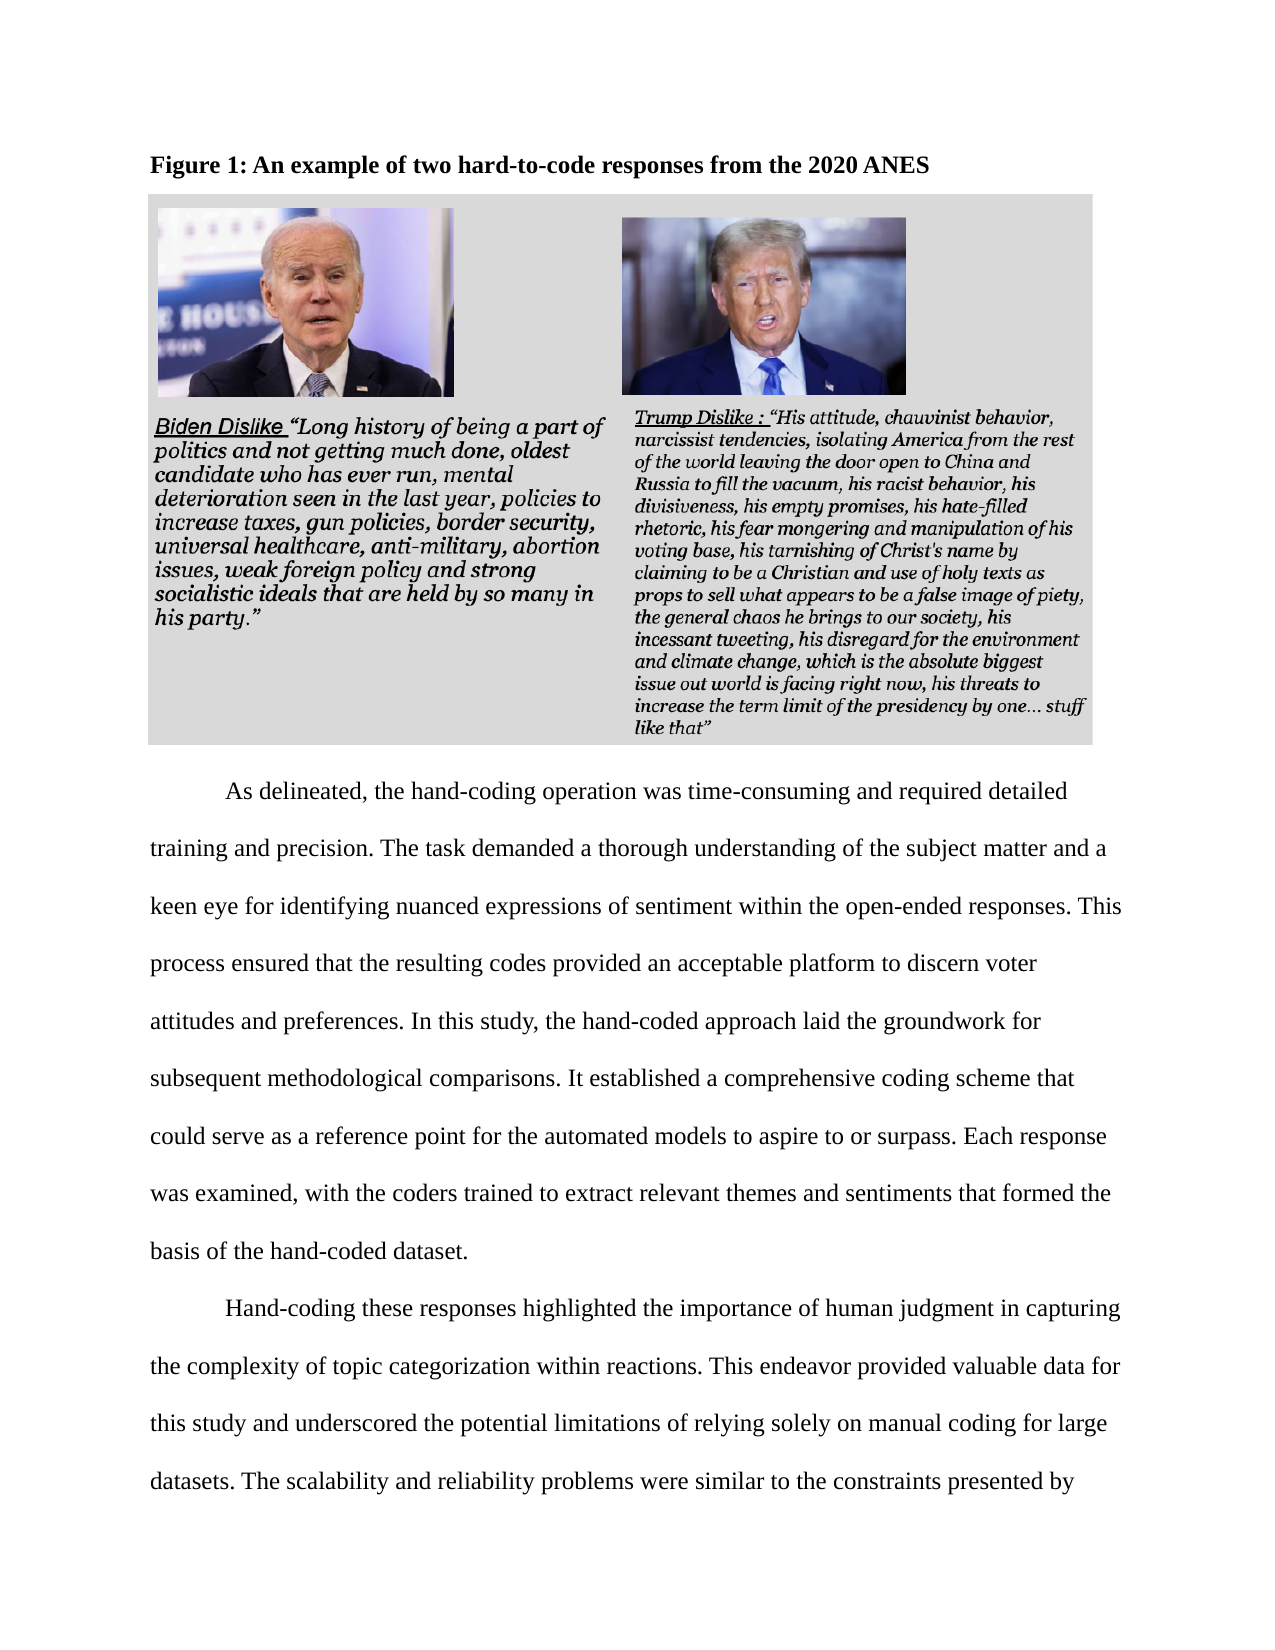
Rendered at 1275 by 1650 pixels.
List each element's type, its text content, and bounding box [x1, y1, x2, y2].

text Figure 1: An example of two hard-to-code responses from the 2020 ANES [150, 150, 1125, 179]
picture [148, 194, 1093, 745]
text Hand-coding these responses highlighted the importance of human judgment in capturing the complexity of topic categorization within reactions. This endeavor provided valuable data for this study and underscored the potential limitations of relying solely on manual coding for large datasets. The scalability and reliability problems were similar to the constraints presented by [150, 1293, 1125, 1495]
